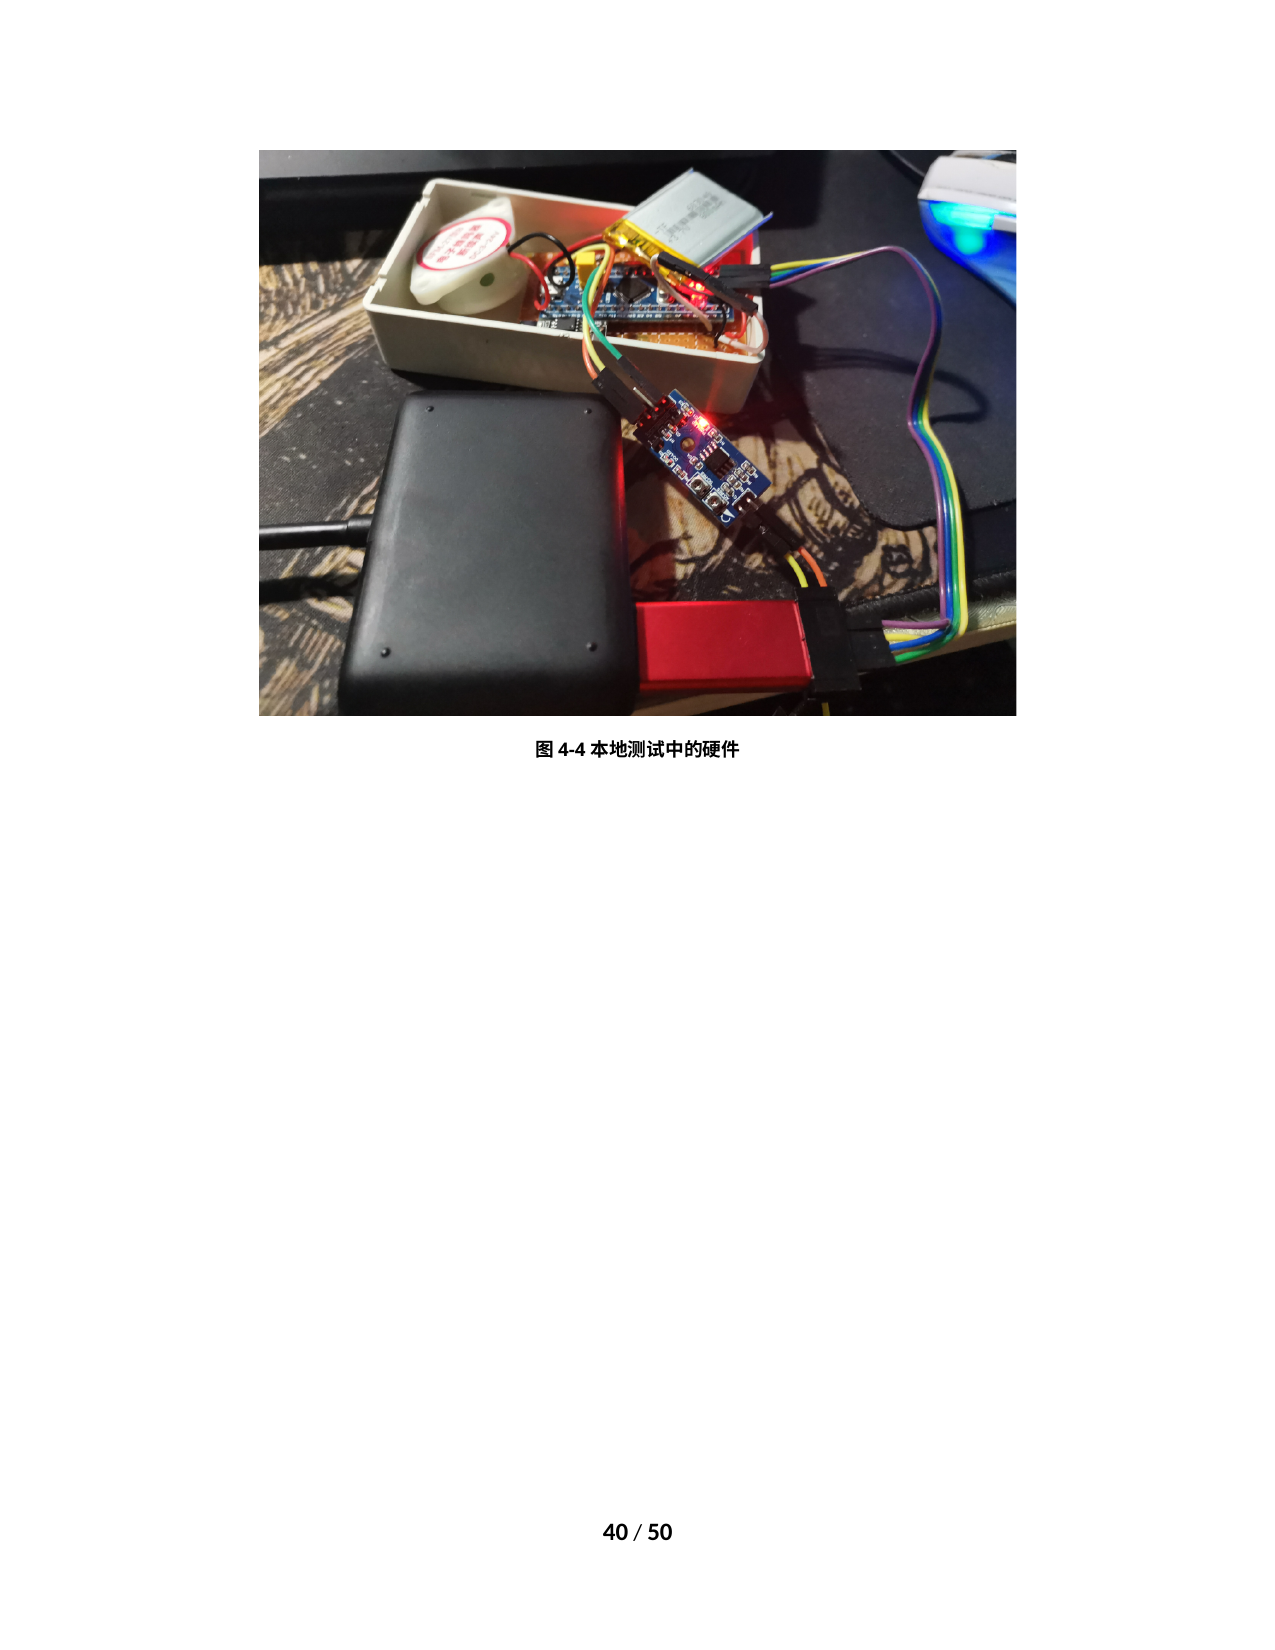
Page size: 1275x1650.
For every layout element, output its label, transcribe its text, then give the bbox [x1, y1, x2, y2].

picture [258, 150, 1017, 716]
text 图 4-4 本地测试中的硬件 [187, 734, 1087, 762]
